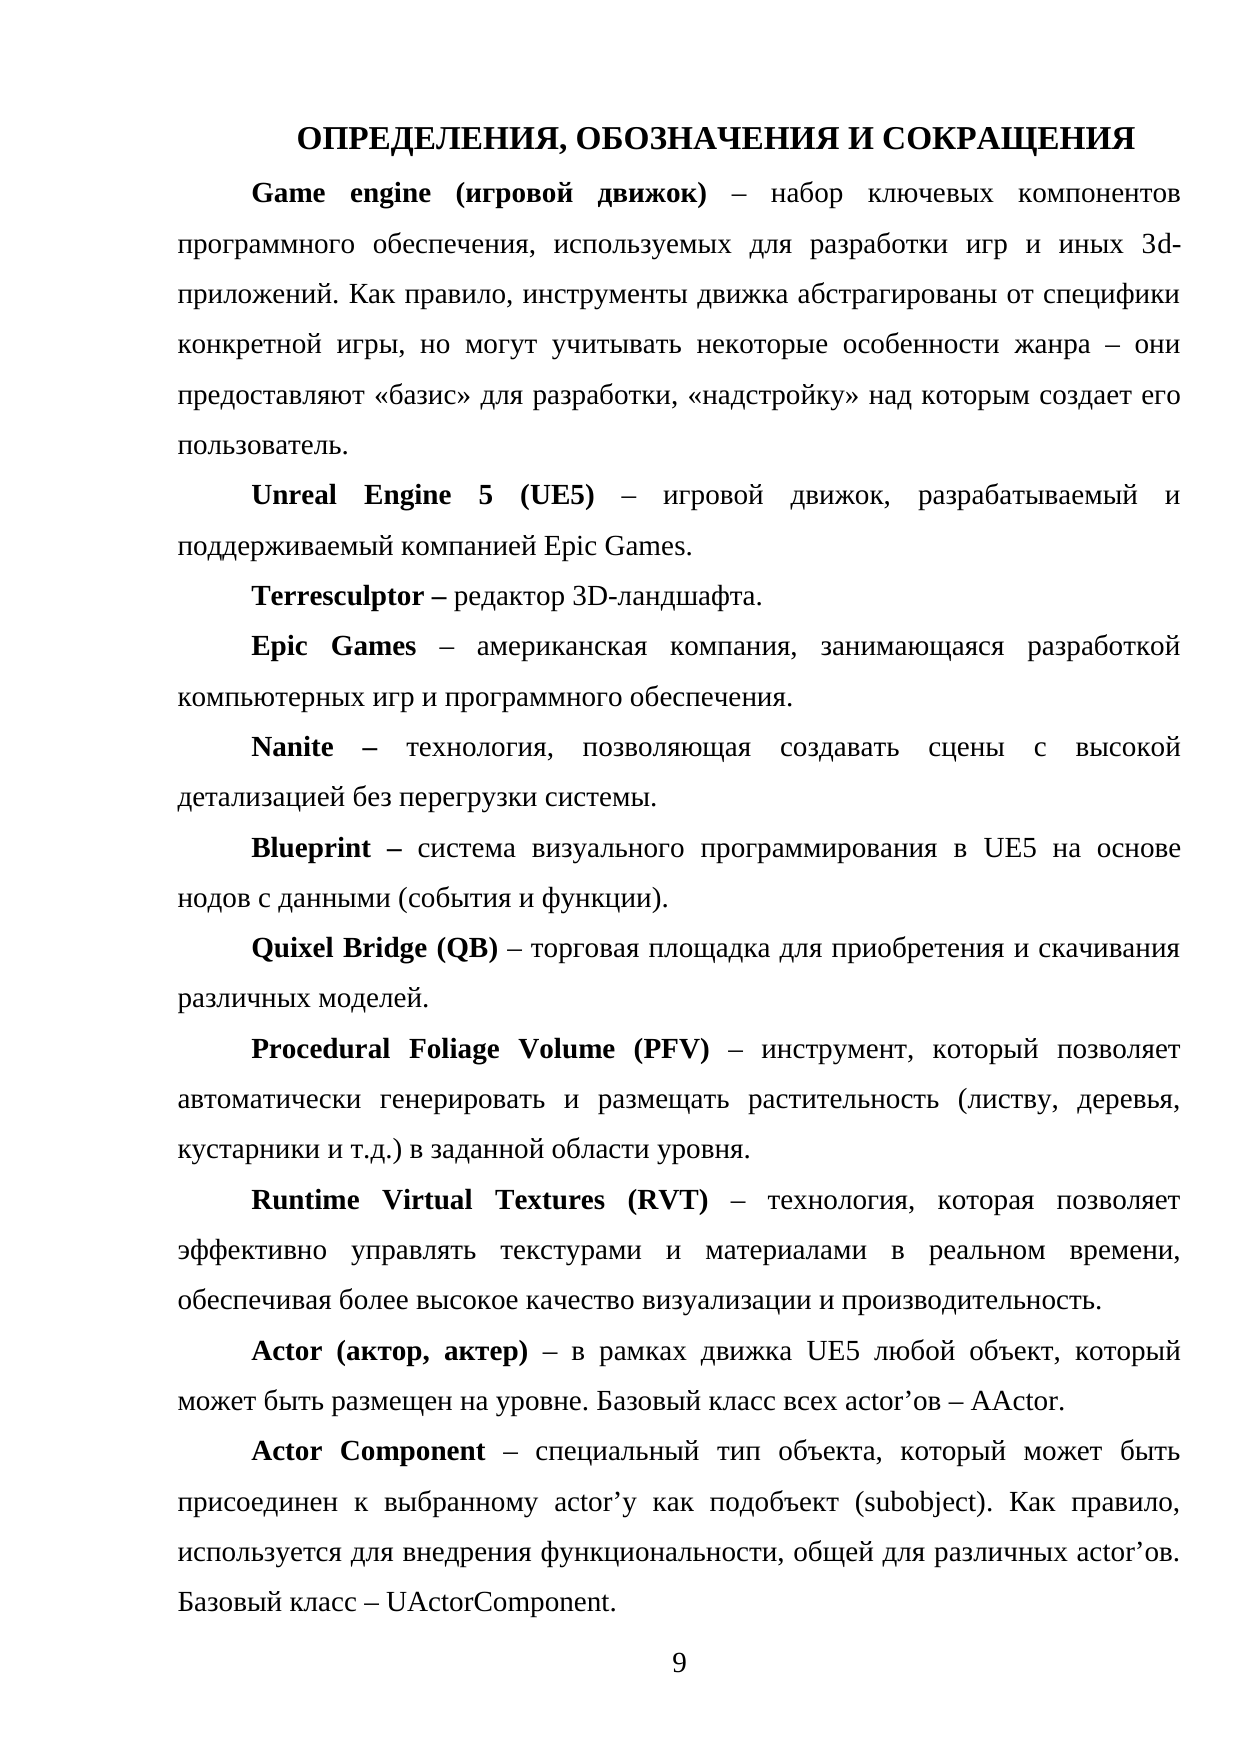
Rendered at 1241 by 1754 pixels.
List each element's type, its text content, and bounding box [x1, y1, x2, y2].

text Actor (актор, актер) – в рамках движка UE5 любой объект, который может быть размещен на уровне. Базовый класс всех actor’ов – AActor. [177, 1333, 1181, 1417]
text Nanite – технология, позволяющая создавать сцены с высокой детализацией без перегрузки системы. [177, 729, 1181, 813]
text Terresculptor – редактор 3D-ландшафта. [177, 578, 1181, 612]
text Actor Component – специальный тип объекта, который может быть присоединен к выбранному actor’у как подобъект (subobject). Как правило, используется для внедрения функциональности, общей для различных actor’ов. Базовый класс – UActorComponent. [177, 1433, 1181, 1618]
text Epic Games – американская компания, занимающаяся разработкой компьютерных игр и программного обеспечения. [177, 628, 1181, 712]
text Unreal Engine 5 (UE5) – игровой движок, разрабатываемый и поддерживаемый компанией Epic Games. [177, 477, 1181, 561]
text Game engine (игровой движок) – набор ключевых компонентов программного обеспечения, используемых для разработки игр и иных 3d-приложений. Как правило, инструменты движка абстрагированы от специфики конкретной игры, но могут учитывать некоторые особенности жанра – они предоставляют «базис» для разработки, «надстройку» над которым создает его пользователь. [177, 176, 1181, 461]
text Runtime Virtual Textures (RVT) – технология, которая позволяет эффективно управлять текстурами и материалами в реальном времени, обеспечивая более высокое качество визуализации и производительность. [177, 1182, 1181, 1316]
text Procedural Foliage Volume (PFV) – инструмент, который позволяет автоматически генерировать и размещать растительность (листву, деревья, кустарники и т.д.) в заданной области уровня. [177, 1031, 1181, 1165]
text Quixel Bridge (QB) – торговая площадка для приобретения и скачивания различных моделей. [177, 930, 1181, 1014]
text Blueprint – система визуального программирования в UE5 на основе нодов с данными (события и функции). [177, 830, 1181, 913]
text ОПРЕДЕЛЕНИЯ, ОБОЗНАЧЕНИЯ И СОКРАЩЕНИЯ [177, 118, 1181, 156]
